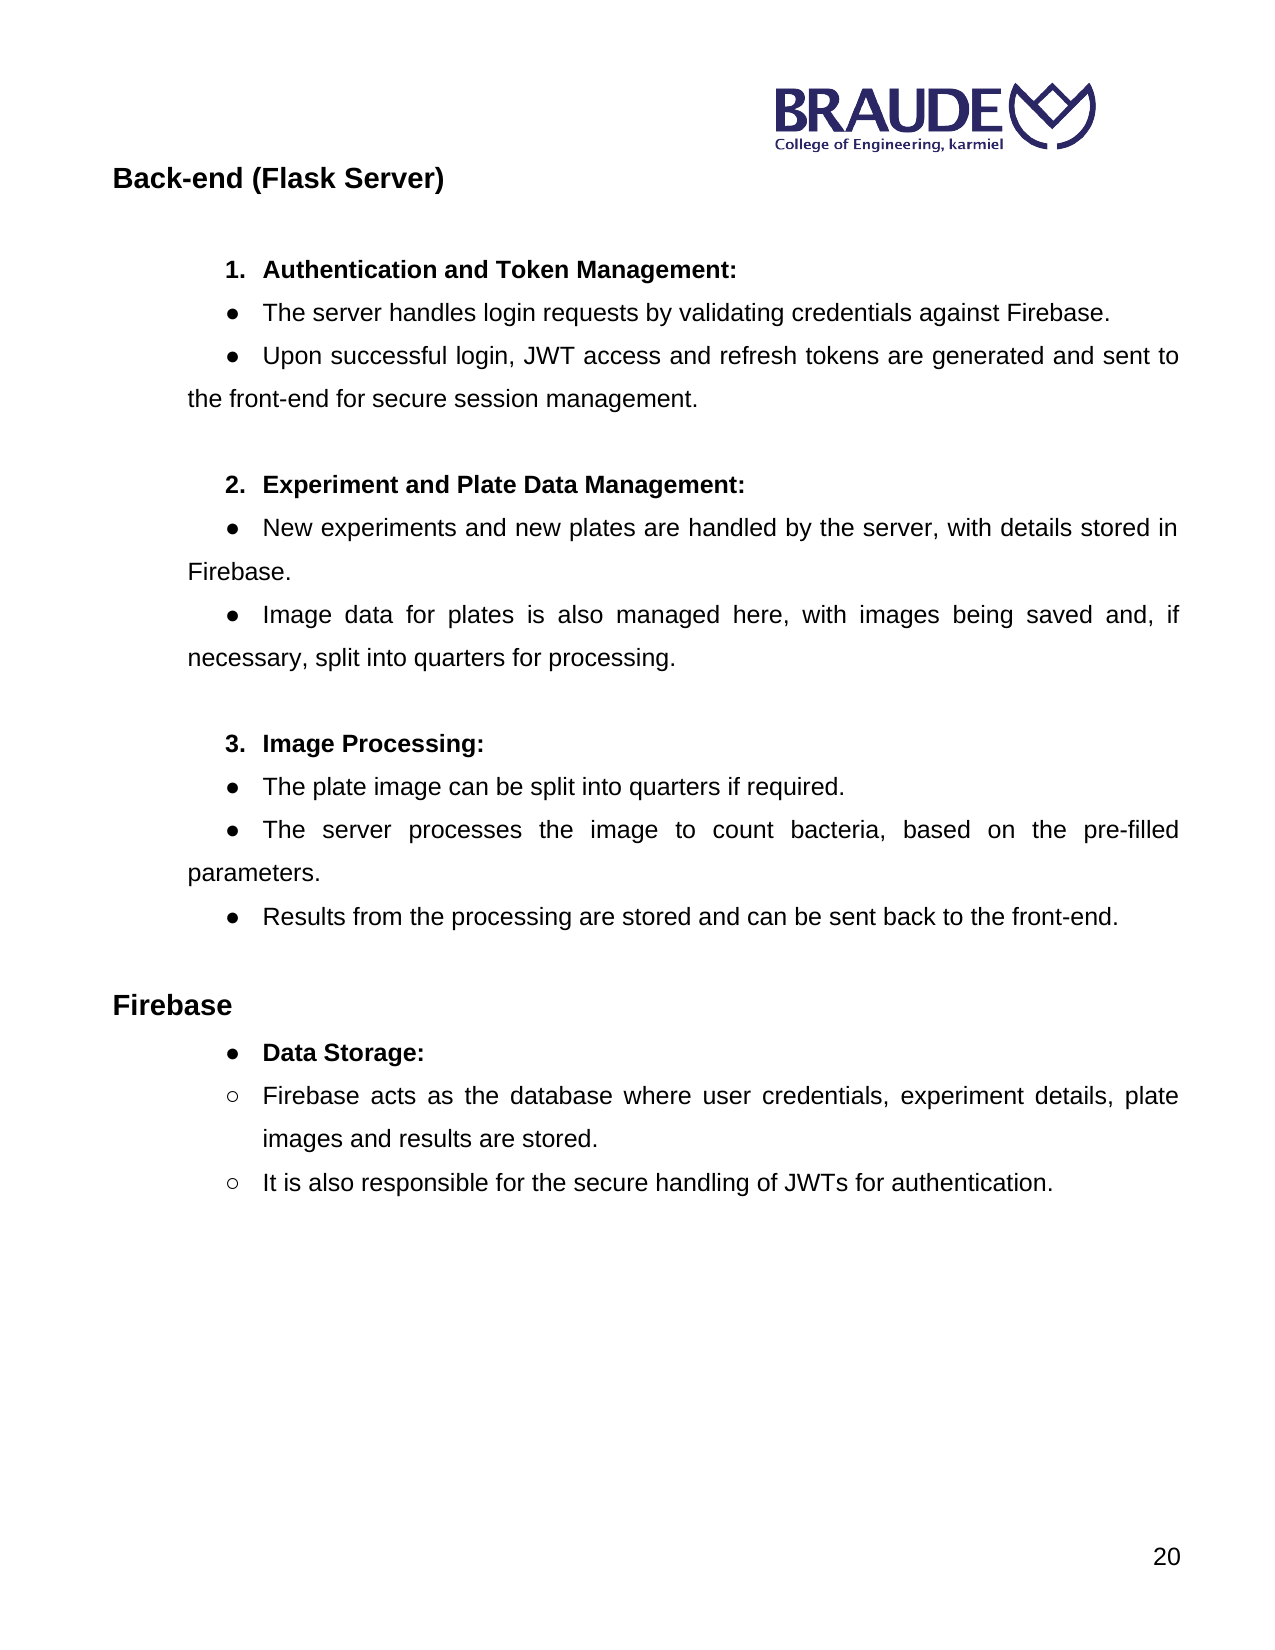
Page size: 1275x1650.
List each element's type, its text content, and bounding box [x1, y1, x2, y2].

list Results from the processing are stored and can be sent back to the front-end. [187, 902, 1181, 930]
list The server handles login requests by validating credentials against Firebase. [187, 298, 1181, 327]
text Back-end (Flask Server) [112, 161, 1181, 195]
list New experiments and new plates are handled by the server, with details stored in Firebase. [187, 513, 1181, 585]
picture [757, 75, 1106, 157]
list The server processes the image to count bacteria, based on the pre-filled parameters. [187, 815, 1181, 887]
text Firebase [112, 988, 1181, 1021]
list Firebase acts as the database where user credentials, experiment details, plate images and results are stored. [225, 1081, 1181, 1153]
list It is also responsible for the secure handling of JWTs for authentication. [225, 1167, 1181, 1196]
list The plate image can be split into quarters if required. [187, 772, 1181, 801]
list Upon successful login, JWT access and refresh tokens are generated and sent to the front-end for secure session management. [187, 341, 1181, 413]
list Image data for plates is also managed here, with images being saved and, if necessary, split into quarters for processing. [187, 600, 1181, 672]
list Data Storage: [187, 1038, 1181, 1067]
list Authentication and Token Management: [187, 255, 1181, 283]
list Image Processing: [187, 729, 1181, 758]
list Experiment and Plate Data Management: [187, 470, 1181, 499]
